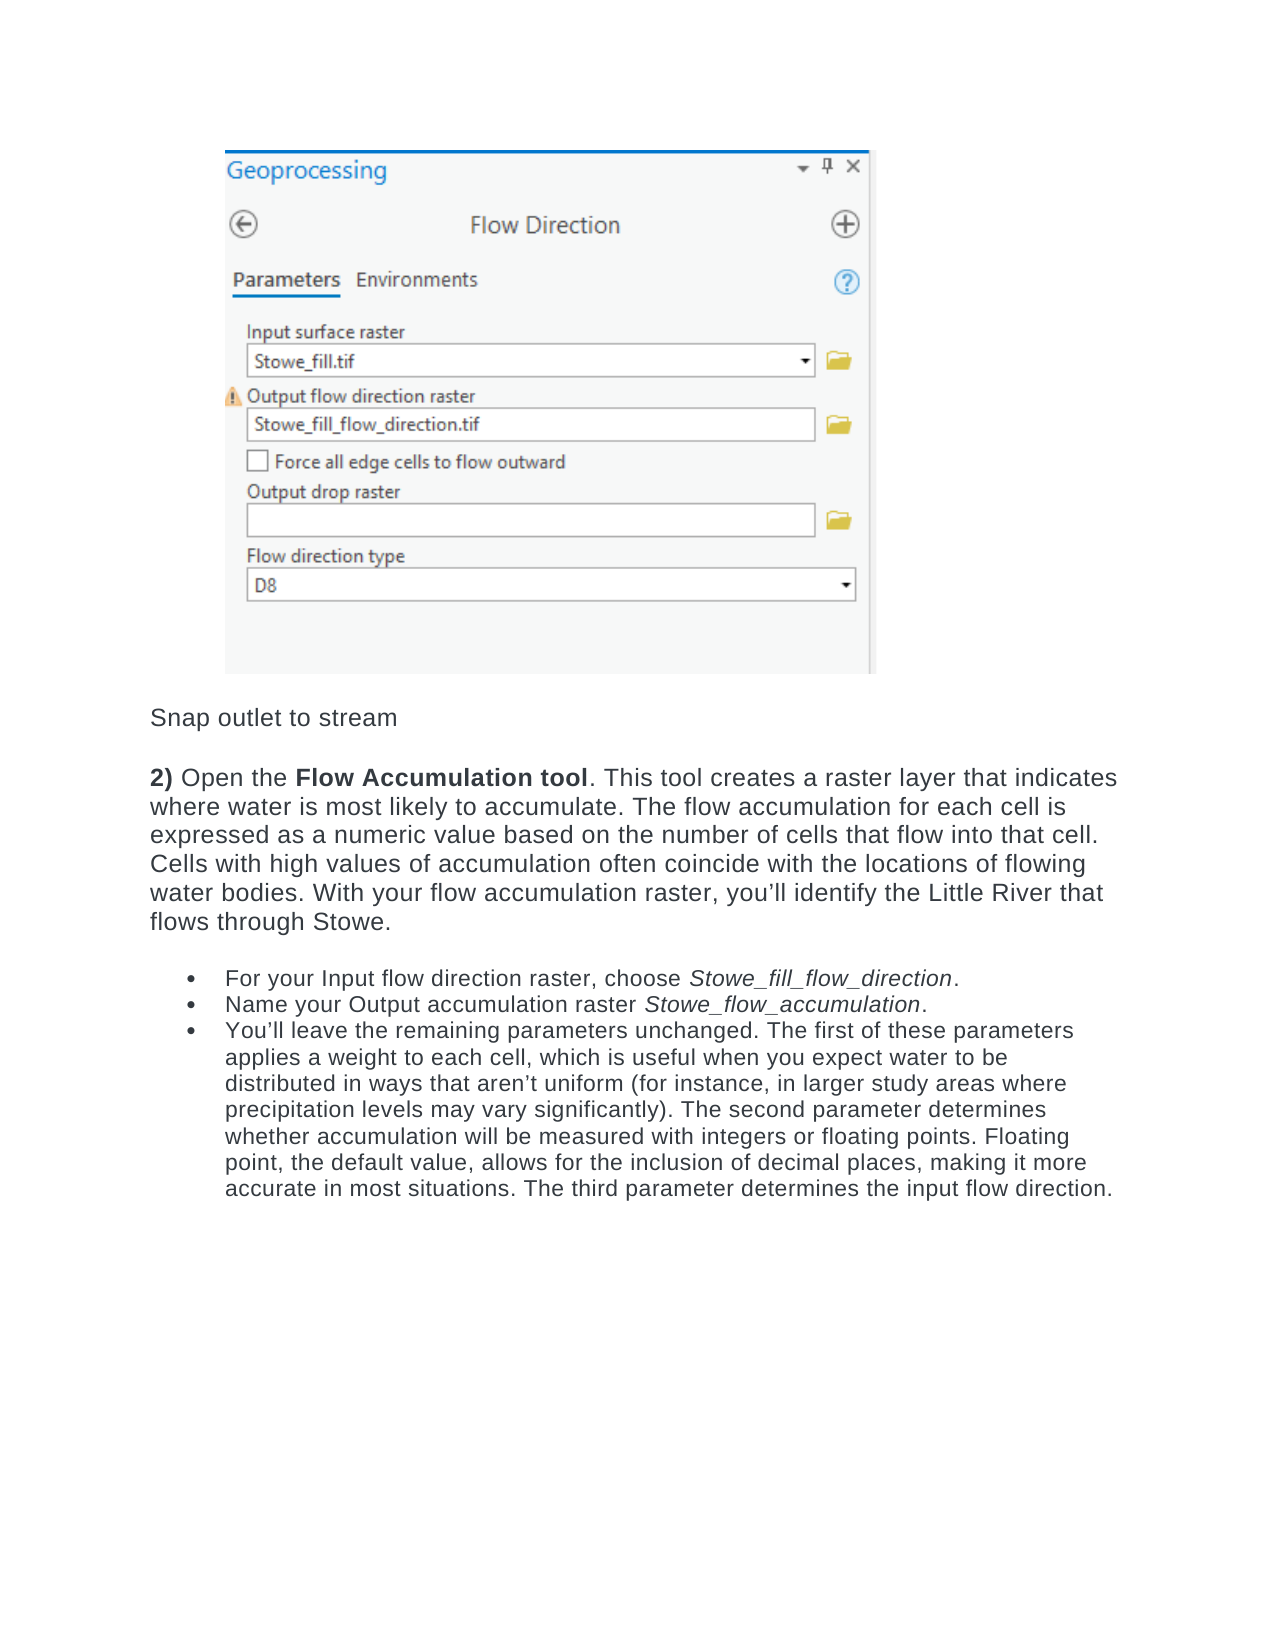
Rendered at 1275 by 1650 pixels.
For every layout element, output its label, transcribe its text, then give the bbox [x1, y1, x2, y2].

picture [225, 150, 877, 674]
list For your Input flow direction raster, choose Stowe_fill_flow_direction. [187, 964, 1125, 991]
list Name your Output accumulation raster Stowe_flow_accumulation. [187, 991, 1125, 1017]
text 2) Open the Flow Accumulation tool. This tool creates a raster layer that indicates where water is most likely to accumulate. The flow accumulation for each cell is expressed as a numeric value based on the number of cells that flow into that cell. Cells with high values of accumulation often coincide with the locations of flowing water bodies. With your flow accumulation raster, you’ll identify the Little River that flows through Stowe. [150, 763, 1125, 935]
subtitle Snap outlet to stream [150, 703, 1125, 731]
list You’ll leave the remaining parameters unchanged. The first of these parameters applies a weight to each cell, which is useful when you expect water to be distributed in ways that aren’t uniform (for instance, in larger study areas where precipitation levels may vary significantly). The second parameter determines whether accumulation will be measured with integers or floating points. Floating point, the default value, allows for the inclusion of decimal places, making it more accurate in most situations. The third parameter determines the input flow direction. [187, 1017, 1125, 1202]
